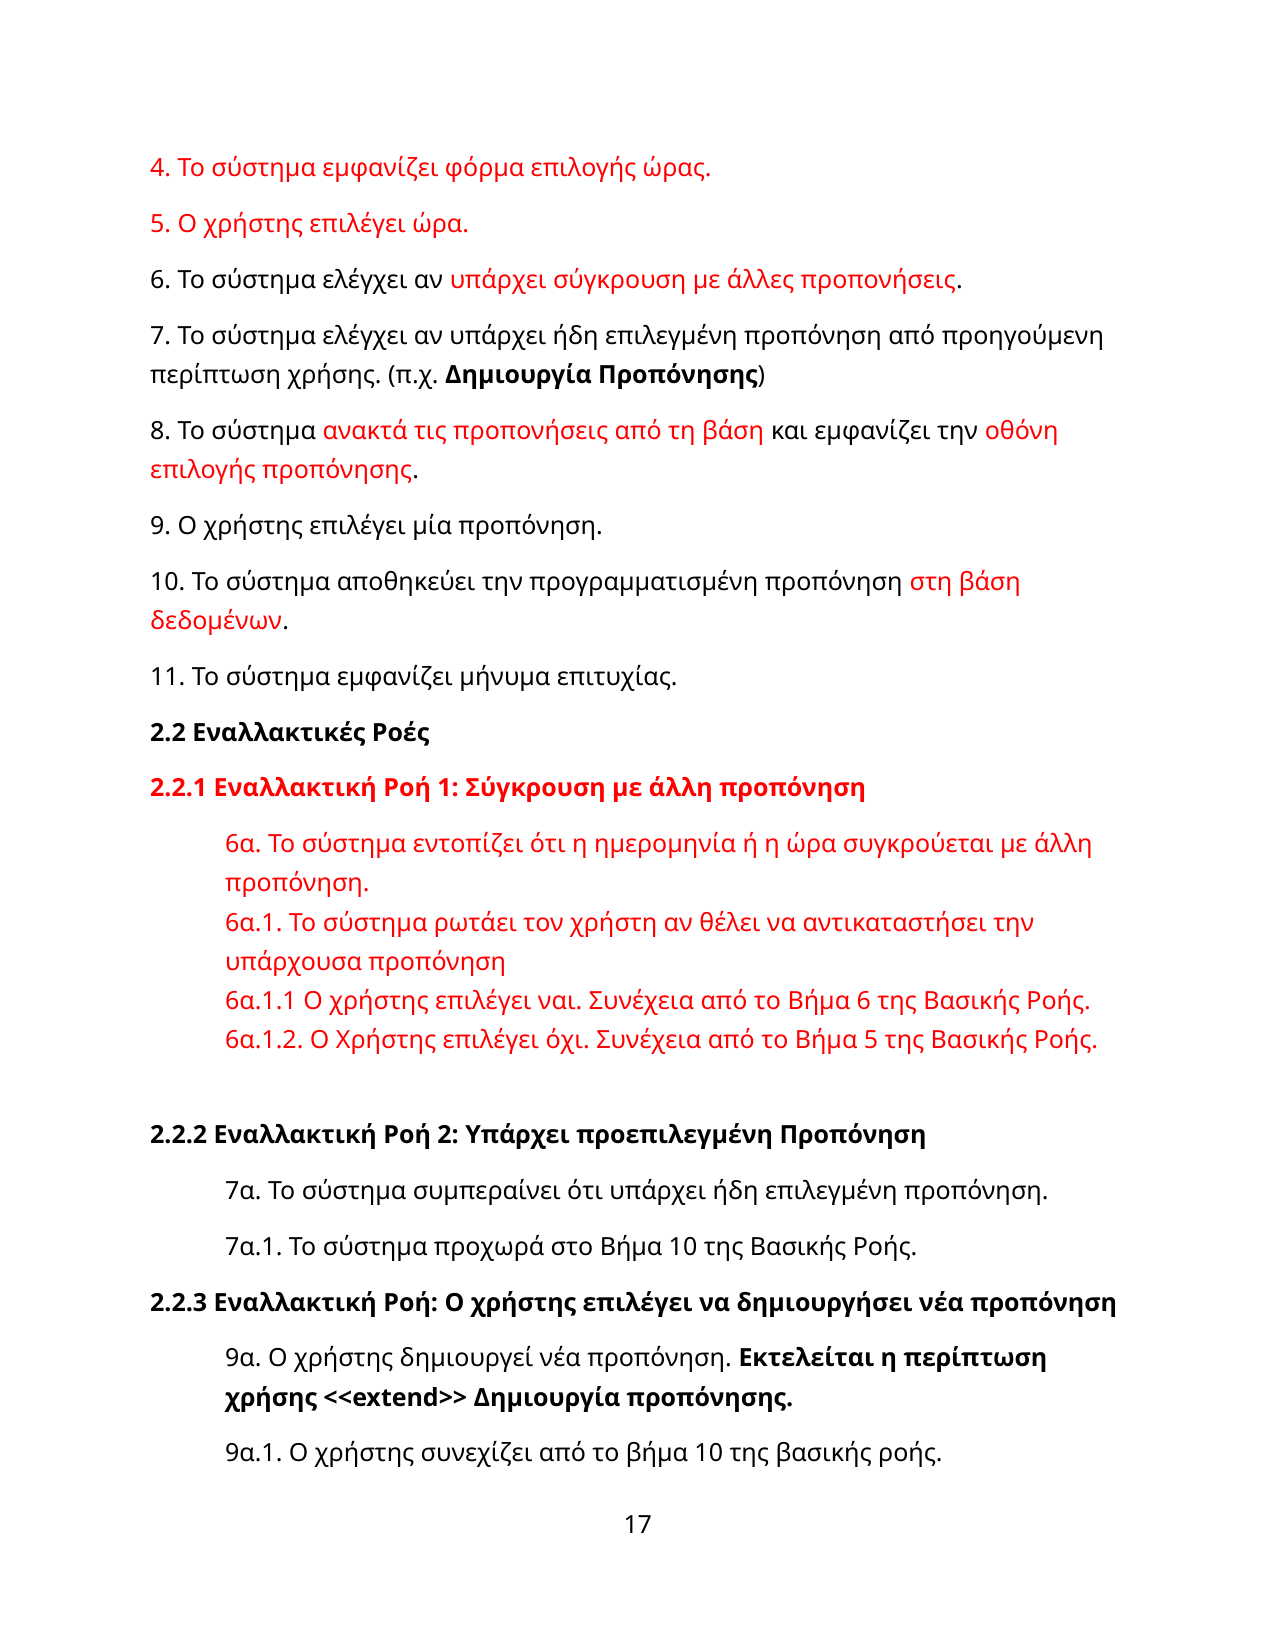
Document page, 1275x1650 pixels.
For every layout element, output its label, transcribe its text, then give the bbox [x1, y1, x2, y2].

text 2.2 Εναλλακτικές Ροές [150, 714, 1125, 748]
text 2.2.1 Εναλλακτική Ροή 1: Σύγκρουση με άλλη προπόνηση [150, 770, 1125, 804]
text 6α. Το σύστημα εντοπίζει ότι η ημερομηνία ή η ώρα συγκρούεται με άλλη προπόνηση. 6α.1. Το σύστημα ρωτάει τον χρήστη αν θέλει να αντικαταστήσει την υπάρχουσα προπόνηση 6α.1.1 Ο χρήστης επιλέγει ναι. Συνέχεια από το Βήμα 6 της Βασικής Ροής. 6α.1.2. Ο Χρήστης επιλέγει όχι. Συνέχεια από το Βήμα 5 της Βασικής Ροής. [225, 826, 1125, 1095]
text 11. Το σύστημα εμφανίζει μήνυμα επιτυχίας. [150, 658, 1125, 692]
text 8. Το σύστημα ανακτά τις προπονήσεις από τη βάση και εμφανίζει την οθόνη επιλογής προπόνησης. [150, 412, 1125, 486]
text 7. Το σύστημα ελέγχει αν υπάρχει ήδη επιλεγμένη προπόνηση από προηγούμενη περίπτωση χρήσης. (π.χ. Δημιουργία Προπόνησης) [150, 317, 1125, 391]
text 2.2.2 Εναλλακτική Ροή 2: Υπάρχει προεπιλεγμένη Προπόνηση [150, 1117, 1125, 1151]
text 9α. Ο χρήστης δημιουργεί νέα προπόνηση. Εκτελείται η περίπτωση χρήσης <<extend>> Δημιουργία προπόνησης. [225, 1340, 1125, 1413]
text 9. Ο χρήστης επιλέγει μία προπόνηση. [150, 507, 1125, 542]
text 10. Το σύστημα αποθηκεύει την προγραμματισμένη προπόνηση στη βάση δεδομένων. [150, 563, 1125, 637]
text 7α.1. Το σύστημα προχωρά στο Βήμα 10 της Βασικής Ροής. [225, 1228, 1125, 1262]
text 5. Ο χρήστης επιλέγει ώρα. [150, 206, 1125, 240]
text 4. Το σύστημα εμφανίζει φόρμα επιλογής ώρας. [150, 150, 1125, 184]
text 7α. Το σύστημα συμπεραίνει ότι υπάρχει ήδη επιλεγμένη προπόνηση. [225, 1172, 1125, 1207]
text 6. Το σύστημα ελέγχει αν υπάρχει σύγκρουση με άλλες προπονήσεις. [150, 262, 1125, 296]
text 9α.1. Ο χρήστης συνεχίζει από το βήμα 10 της βασικής ροής. [225, 1435, 1125, 1469]
text 2.2.3 Εναλλακτική Ροή: Ο χρήστης επιλέγει να δημιουργήσει νέα προπόνηση [150, 1284, 1125, 1318]
